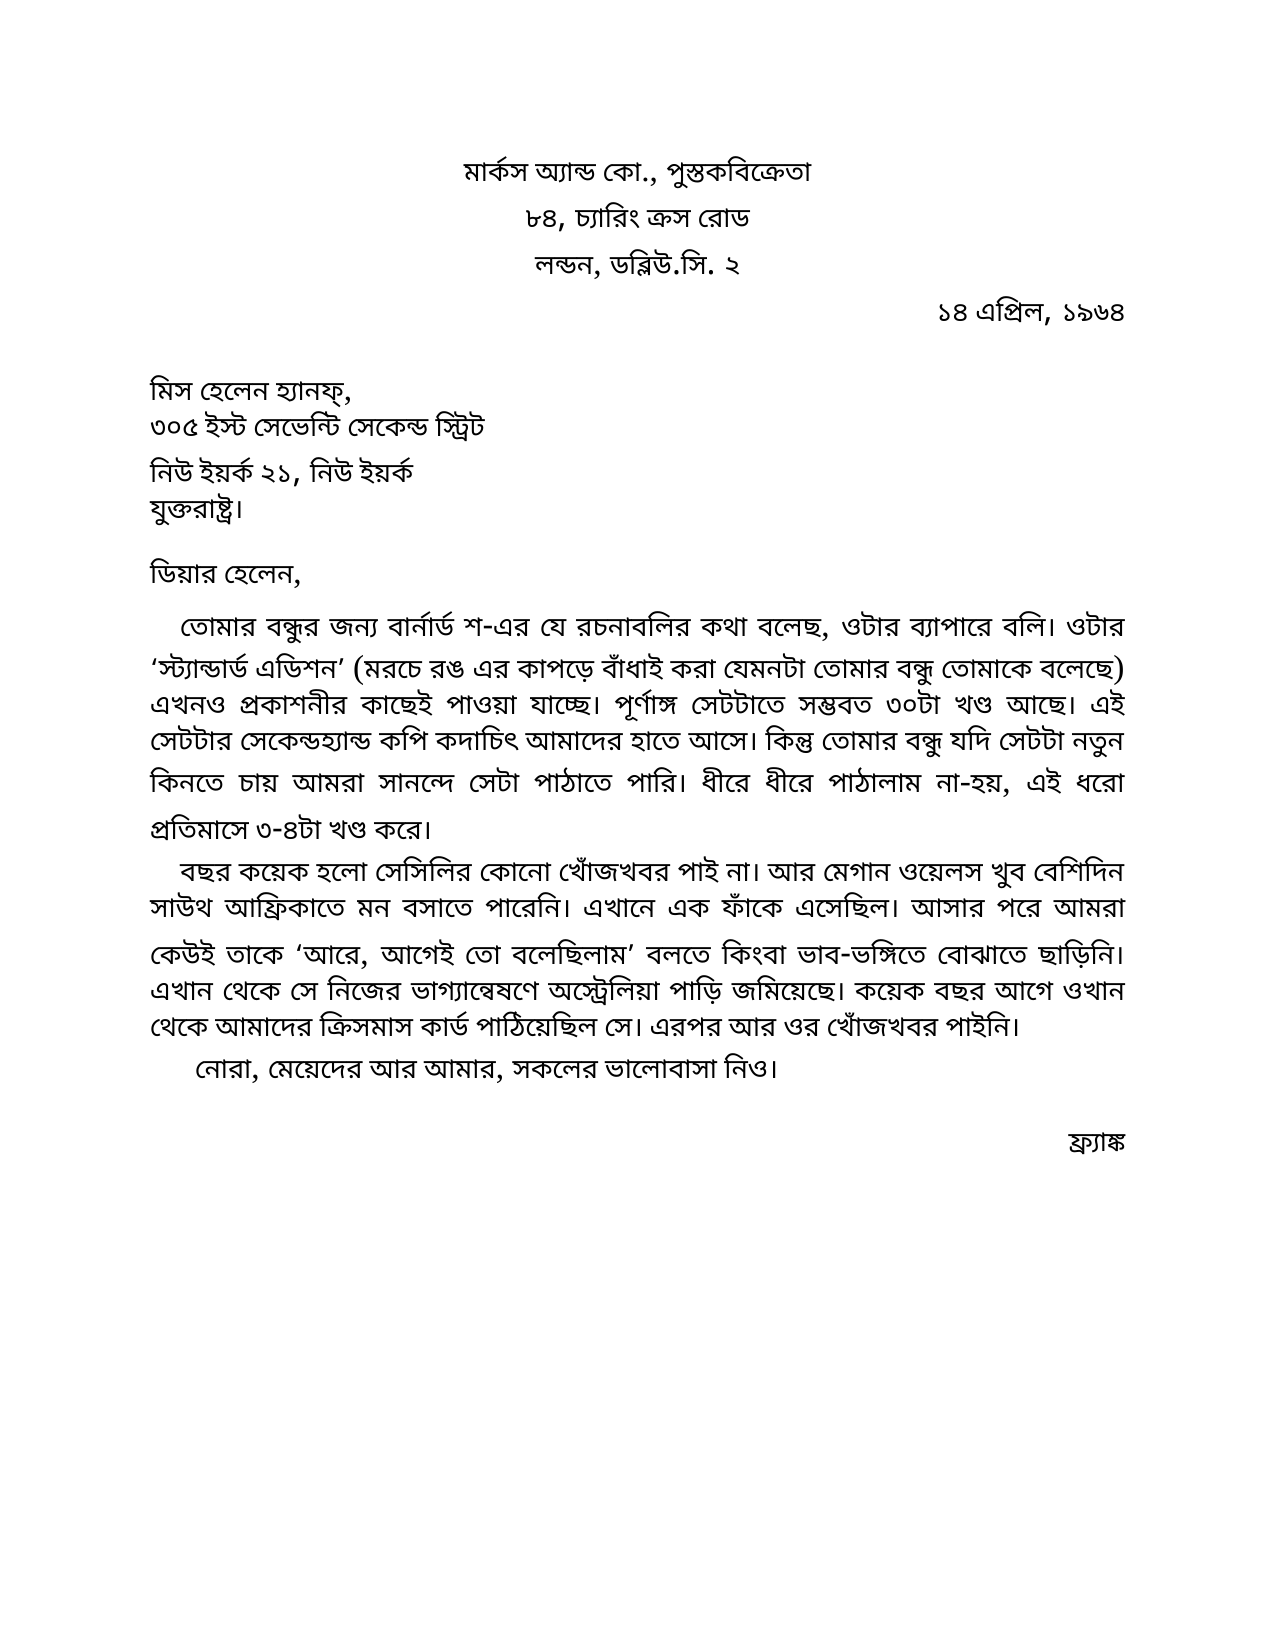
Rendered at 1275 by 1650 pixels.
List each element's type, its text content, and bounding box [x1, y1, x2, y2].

text তোমার বন্ধুর জন্য বার্নার্ড শ-এর যে রচনাবলির কথা বলেছ, ওটার ব্যাপারে বলি। ওটার ‘স্ট্যান্ডার্ড এডিশন’ (মরচে রঙ এর কাপড়ে বাঁধাই করা যেমনটা তোমার বন্ধু তোমাকে বলেছে) এখনও প্রকাশনীর কাছেই পাওয়া যাচ্ছে। পূর্ণাঙ্গ সেটটাতে সম্ভবত ৩০টা খণ্ড আছে। এই সেটটার সেকেন্ডহ্যান্ড কপি কদাচিৎ আমাদের হাতে আসে। কিন্তু তোমার বন্ধু যদি সেটটা নতুন কিনতে চায় আমরা সানন্দে সেটা পাঠাতে পারি। ধীরে ধীরে পাঠালাম না-হয়, এই ধরো প্রতিমাসে ৩-৪টা খণ্ড করে। [150, 601, 1125, 851]
text যুক্তরাষ্ট্র। [150, 494, 1125, 530]
text ৮৪, চ্যারিং ক্রস রোড [150, 192, 1125, 239]
text ফ্র্যাঙ্ক [150, 1126, 1125, 1162]
text মিস হেলেন হ্যানফ্, [150, 369, 1125, 411]
text নোরা, মেয়েদের আর আমার, সকলের ভালোবাসা নিও। [150, 1047, 1125, 1089]
text নিউ ইয়র্ক ২১, নিউ ইয়র্ক [150, 447, 1125, 494]
text মার্কস অ্যান্ড কো., পুস্তকবিক্রেতা [150, 150, 1125, 192]
text বছর কয়েক হলো সেসিলির কোনো খোঁজখবর পাই না। আর মেগান ওয়েলস খুব বেশিদিন সাউথ আফ্রিকাতে মন বসাতে পারেনি। এখানে এক ফাঁকে এসেছিল। আসার পরে আমরা কেউই তাকে ‘আরে, আগেই তো বলেছিলাম’ বলতে কিংবা ভাব-ভঙ্গিতে বোঝাতে ছাড়িনি। এখান থেকে সে নিজের ভাগ্যান্বেষণে অস্ট্রেলিয়া পাড়ি জমিয়েছে। কয়েক বছর আগে ওখান থেকে আমাদের ক্রিসমাস কার্ড পাঠিয়েছিল সে। এরপর আর ওর খোঁজখবর পাইনি। [150, 857, 1125, 1047]
text ৩০৫ ইস্ট সেভেন্টি সেকেন্ড স্ট্রিট [150, 411, 1125, 447]
text লন্ডন, ডব্লিউ.সি. ২ [150, 239, 1125, 286]
text ১৪ এপ্রিল, ১৯৬৪ [150, 286, 1125, 332]
text ডিয়ার হেলেন, [150, 552, 1125, 595]
